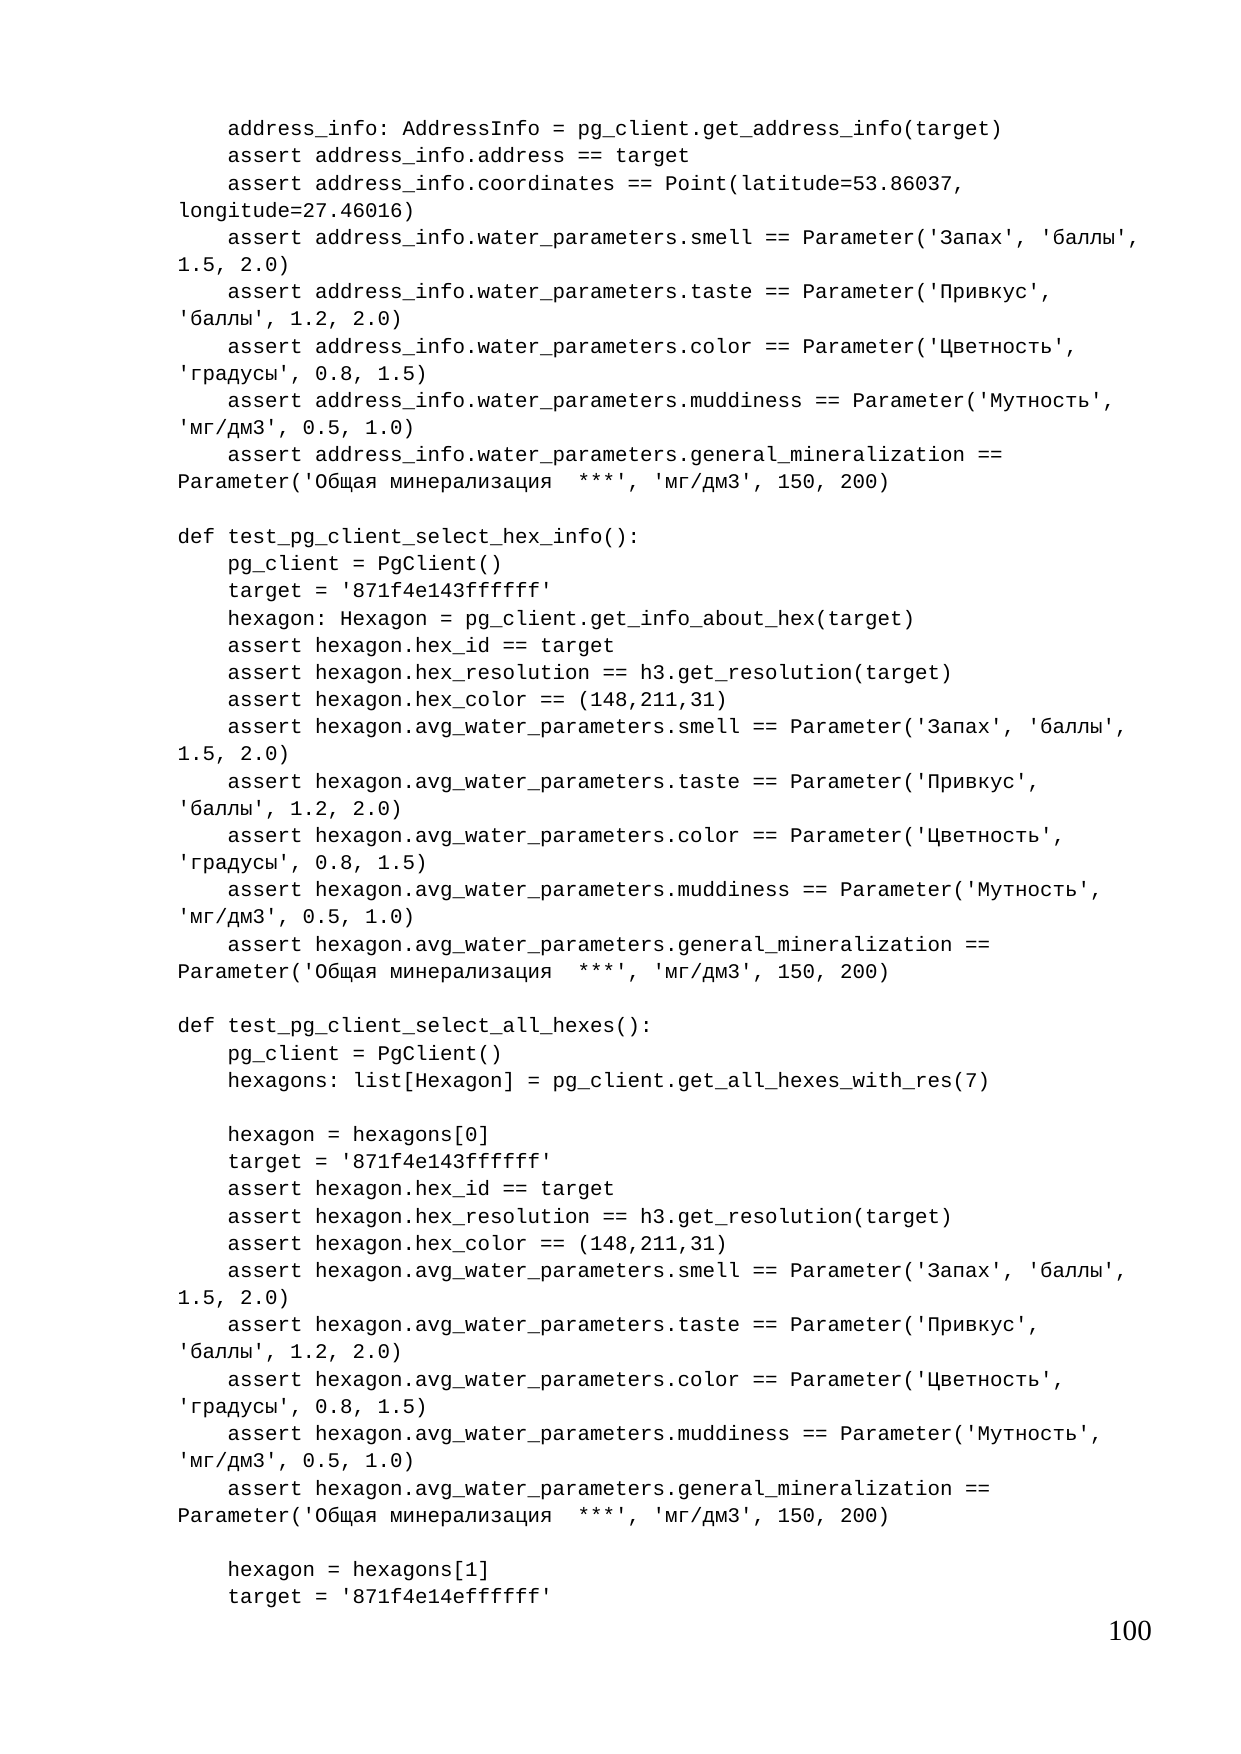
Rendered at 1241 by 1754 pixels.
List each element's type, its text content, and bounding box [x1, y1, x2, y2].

text assert address_info.water_parameters.color == Parameter('Цветность', 'градусы', 0.8, 1.5) [177, 336, 1152, 386]
text assert hexagon.avg_water_parameters.general_mineralization == Parameter('Общая минерализация ***', 'мг/дм3', 150, 200) [177, 1477, 1152, 1528]
text pg_client = PgClient() [177, 1042, 1152, 1066]
text def test_pg_client_select_all_hexes(): [177, 1015, 1152, 1039]
text assert hexagon.hex_color == (148,211,31) [177, 1233, 1152, 1256]
text assert hexagon.avg_water_parameters.taste == Parameter('Привкус', 'баллы', 1.2, 2.0) [177, 1314, 1152, 1365]
text assert hexagon.avg_water_parameters.muddiness == Parameter('Мутность', 'мг/дм3', 0.5, 1.0) [177, 879, 1152, 930]
text assert hexagon.avg_water_parameters.color == Parameter('Цветность', 'градусы', 0.8, 1.5) [177, 825, 1152, 876]
text assert hexagon.avg_water_parameters.muddiness == Parameter('Мутность', 'мг/дм3', 0.5, 1.0) [177, 1423, 1152, 1474]
text target = '871f4e143ffffff' [177, 1151, 1152, 1175]
text def test_pg_client_select_hex_info(): [177, 526, 1152, 549]
text assert hexagon.avg_water_parameters.taste == Parameter('Привкус', 'баллы', 1.2, 2.0) [177, 771, 1152, 821]
text assert address_info.water_parameters.taste == Parameter('Привкус', 'баллы', 1.2, 2.0) [177, 281, 1152, 332]
text assert address_info.water_parameters.general_mineralization == Parameter('Общая минерализация ***', 'мг/дм3', 150, 200) [177, 444, 1152, 495]
text hexagon: Hexagon = pg_client.get_info_about_hex(target) [177, 607, 1152, 631]
text assert hexagon.avg_water_parameters.smell == Parameter('Запах', 'баллы', 1.5, 2.0) [177, 716, 1152, 767]
text assert address_info.address == target [177, 145, 1152, 169]
text assert hexagon.hex_id == target [177, 635, 1152, 658]
text target = '871f4e14effffff' [177, 1586, 1152, 1610]
text assert address_info.water_parameters.muddiness == Parameter('Мутность', 'мг/дм3', 0.5, 1.0) [177, 390, 1152, 441]
text assert address_info.water_parameters.smell == Parameter('Запах', 'баллы', 1.5, 2.0) [177, 227, 1152, 278]
text hexagons: list[Hexagon] = pg_client.get_all_hexes_with_res(7) [177, 1070, 1152, 1093]
text assert hexagon.hex_resolution == h3.get_resolution(target) [177, 1206, 1152, 1229]
text target = '871f4e143ffffff' [177, 580, 1152, 604]
text assert hexagon.avg_water_parameters.smell == Parameter('Запах', 'баллы', 1.5, 2.0) [177, 1260, 1152, 1311]
text assert hexagon.hex_id == target [177, 1178, 1152, 1202]
text assert hexagon.hex_color == (148,211,31) [177, 689, 1152, 713]
text hexagon = hexagons[0] [177, 1124, 1152, 1148]
text hexagon = hexagons[1] [177, 1559, 1152, 1583]
text pg_client = PgClient() [177, 553, 1152, 577]
text assert hexagon.avg_water_parameters.general_mineralization == Parameter('Общая минерализация ***', 'мг/дм3', 150, 200) [177, 934, 1152, 984]
text address_info: AddressInfo = pg_client.get_address_info(target) [177, 118, 1152, 142]
text assert hexagon.avg_water_parameters.color == Parameter('Цветность', 'градусы', 0.8, 1.5) [177, 1369, 1152, 1419]
text assert address_info.coordinates == Point(latitude=53.86037, longitude=27.46016) [177, 172, 1152, 223]
text assert hexagon.hex_resolution == h3.get_resolution(target) [177, 662, 1152, 686]
